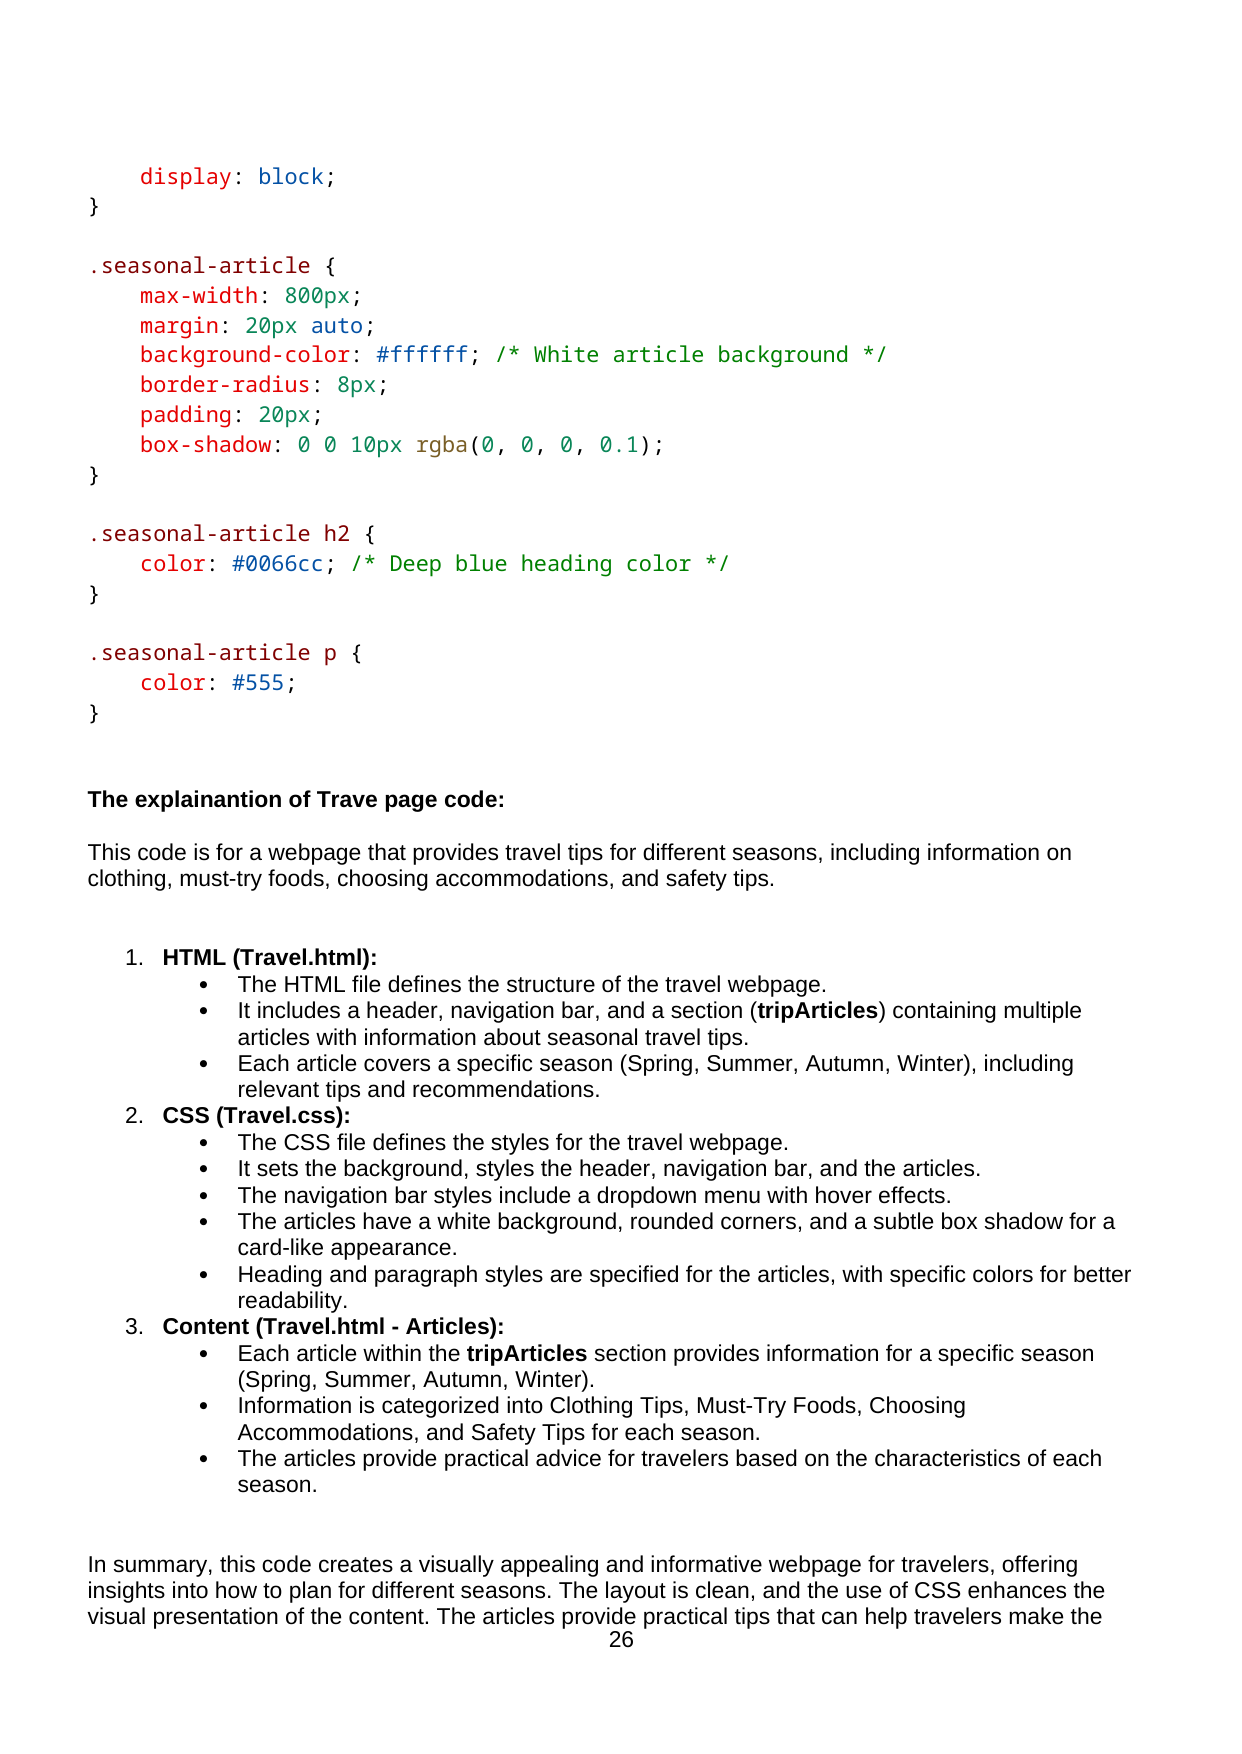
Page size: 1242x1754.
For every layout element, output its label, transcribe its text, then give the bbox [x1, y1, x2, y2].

text padding: 20px; [87, 399, 1134, 429]
list The navigation bar styles include a dropdown menu with hover effects. [200, 1182, 1134, 1208]
text .seasonal-article h2 { [87, 518, 1134, 548]
list Heading and paragraph styles are specified for the articles, with specific colors for better readability. [200, 1261, 1134, 1313]
list The HTML file defines the structure of the travel webpage. [200, 971, 1134, 997]
list CSS (Travel.css): [125, 1102, 1134, 1129]
list Content (Travel.html - Articles): [125, 1313, 1134, 1340]
text This code is for a webpage that provides travel tips for different seasons, including information on clothing, must-try foods, choosing accommodations, and safety tips. [87, 839, 1134, 892]
list Each article within the tripArticles section provides information for a specific season (Spring, Summer, Autumn, Winter). [200, 1340, 1134, 1392]
text } [87, 578, 1134, 607]
text .seasonal-article p { [87, 637, 1134, 667]
list The articles have a white background, rounded corners, and a subtle box shadow for a card-like appearance. [200, 1208, 1134, 1261]
list Each article covers a specific season (Spring, Summer, Autumn, Winter), including relevant tips and recommendations. [200, 1050, 1134, 1102]
text background-color: #ffffff; /* White article background */ [87, 339, 1134, 369]
text box-shadow: 0 0 10px rgba(0, 0, 0, 0.1); [87, 429, 1134, 458]
text } [87, 458, 1134, 488]
text margin: 20px auto; [87, 309, 1134, 339]
list HTML (Travel.html): [125, 944, 1134, 971]
list Information is categorized into Clothing Tips, Must-Try Foods, Choosing Accommodations, and Safety Tips for each season. [200, 1392, 1134, 1445]
list The CSS file defines the styles for the travel webpage. [200, 1129, 1134, 1155]
text } [87, 697, 1134, 727]
text color: #0066cc; /* Deep blue heading color */ [87, 548, 1134, 578]
text The explainantion of Trave page code: [87, 786, 1134, 813]
text display: block; [87, 161, 1134, 190]
text .seasonal-article { [87, 250, 1134, 280]
text } [87, 190, 1134, 220]
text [87, 1551, 1134, 1629]
list It sets the background, styles the header, navigation bar, and the articles. [200, 1155, 1134, 1182]
list The articles provide practical advice for travelers based on the characteristics of each season. [200, 1445, 1134, 1498]
text max-width: 800px; [87, 280, 1134, 309]
text color: #555; [87, 667, 1134, 697]
text border-radius: 8px; [87, 369, 1134, 399]
list It includes a header, navigation bar, and a section (tripArticles) containing multiple articles with information about seasonal travel tips. [200, 997, 1134, 1050]
